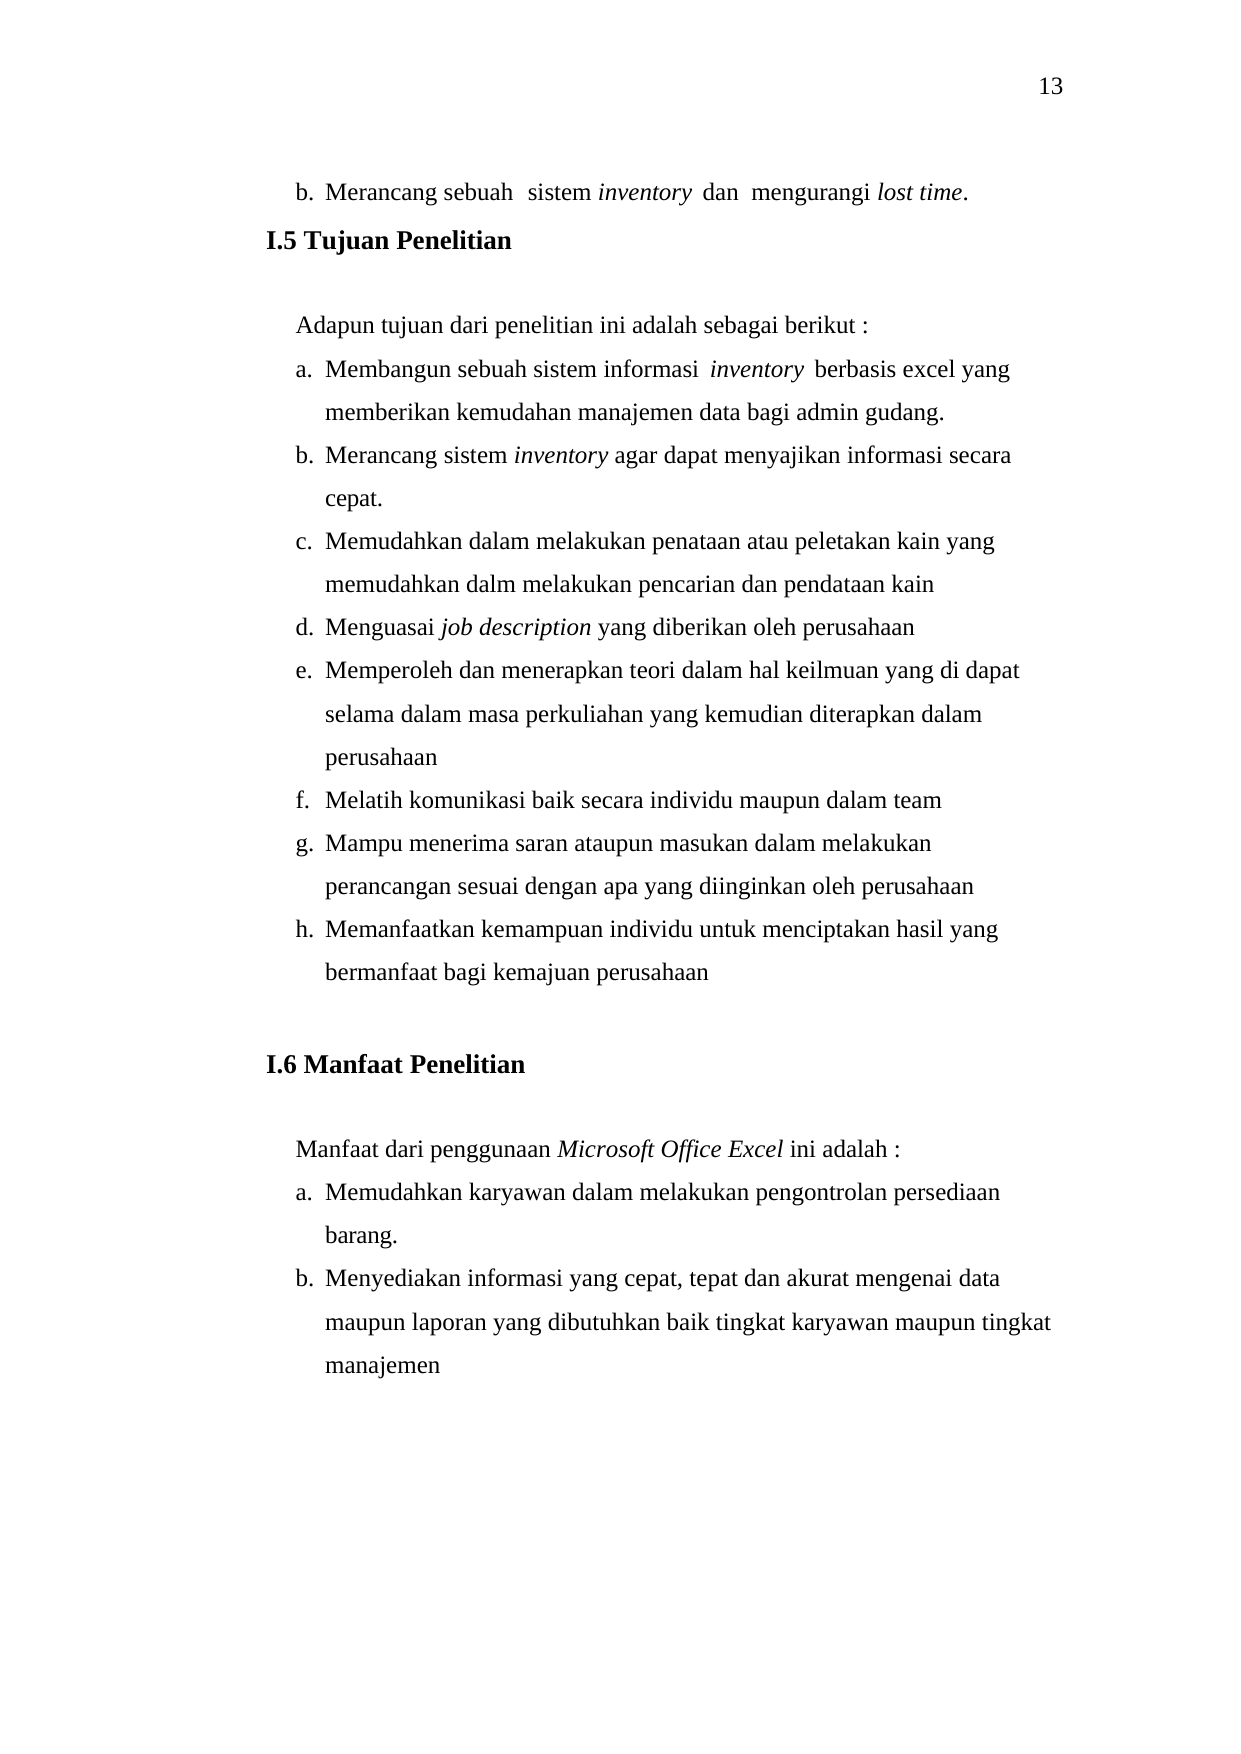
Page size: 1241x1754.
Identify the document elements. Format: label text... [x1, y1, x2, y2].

subtitle I.6 Manfaat Penelitian [266, 1048, 1063, 1079]
list Memanfaatkan kemampuan individu untuk menciptakan hasil yang bermanfaat bagi kemajuan perusahaan [295, 914, 1063, 986]
text Manfaat dari penggunaan Microsoft Office Excel ini adalah : [295, 1134, 1063, 1163]
list Memudahkan karyawan dalam melakukan pengontrolan persediaan barang. [295, 1177, 1063, 1249]
list Membangun sebuah sistem informasi inventory berbasis excel yang memberikan kemudahan manajemen data bagi admin gudang. [295, 354, 1063, 426]
list Melatih komunikasi baik secara individu maupun dalam team [295, 785, 1063, 814]
list Memudahkan dalam melakukan penataan atau peletakan kain yang memudahkan dalm melakukan pencarian dan pendataan kain [295, 526, 1063, 598]
list Menyediakan informasi yang cepat, tepat dan akurat mengenai data maupun laporan yang dibutuhkan baik tingkat karyawan maupun tingkat manajemen [295, 1263, 1063, 1378]
subtitle I.5 Tujuan Penelitian [266, 224, 1063, 256]
list Mampu menerima saran ataupun masukan dalam melakukan perancangan sesuai dengan apa yang diinginkan oleh perusahaan [295, 828, 1063, 900]
list Memperoleh dan menerapkan teori dalam hal keilmuan yang di dapat selama dalam masa perkuliahan yang kemudian diterapkan dalam perusahaan [295, 656, 1063, 771]
list Menguasai job description yang diberikan oleh perusahaan [295, 612, 1063, 641]
list Merancang sebuah sistem inventory dan mengurangi lost time. [295, 177, 1063, 206]
text Adapun tujuan dari penelitian ini adalah sebagai berikut : [295, 311, 1063, 339]
list Merancang sistem inventory agar dapat menyajikan informasi secara cepat. [295, 440, 1063, 512]
